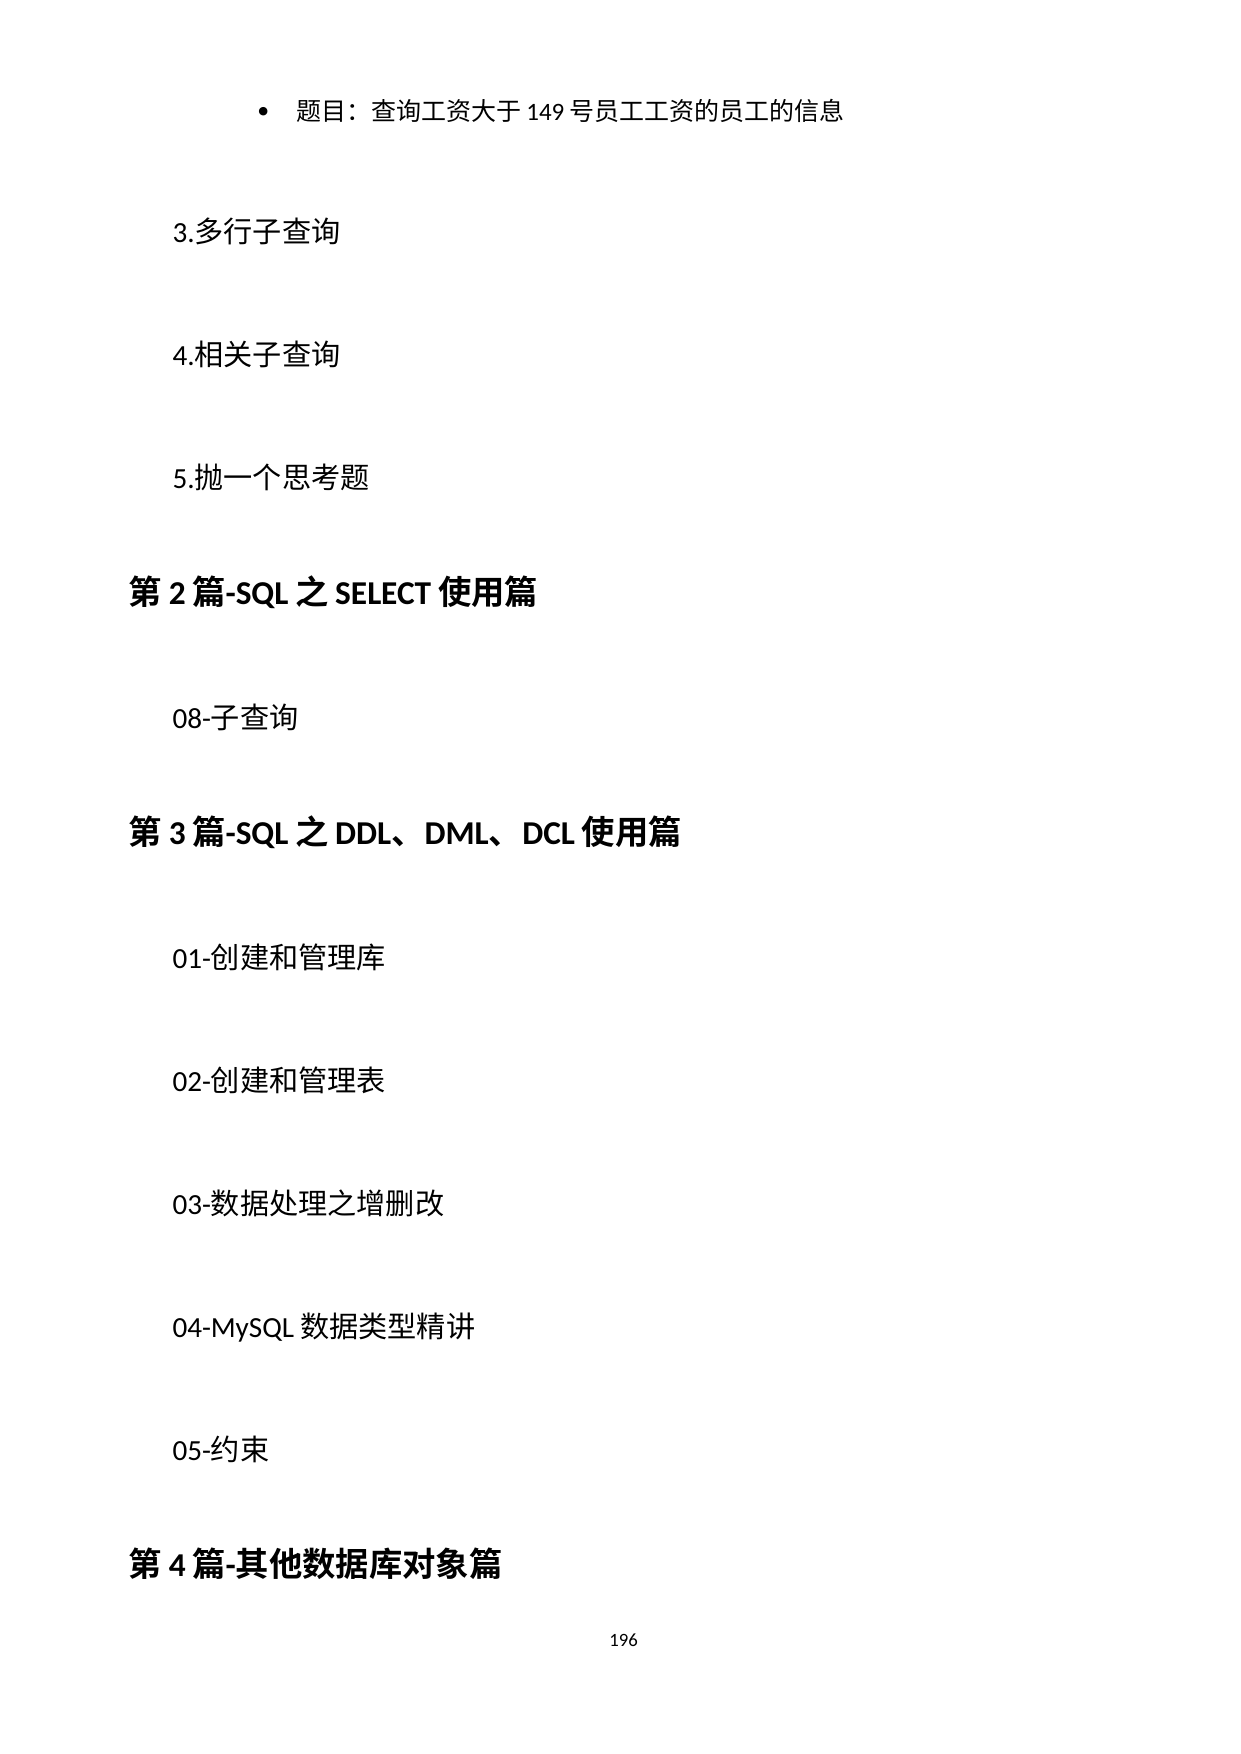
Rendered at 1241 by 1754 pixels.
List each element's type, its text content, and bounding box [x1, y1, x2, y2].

subtitle 3.多行子查询 [172, 196, 1118, 264]
subtitle 第2篇-SQL之SELECT使用篇 [128, 556, 1118, 624]
subtitle 04-MySQL数据类型精讲 [172, 1291, 1118, 1359]
subtitle 08-子查询 [172, 682, 1118, 750]
subtitle 02-创建和管理表 [172, 1045, 1118, 1113]
subtitle 第4篇-其他数据库对象篇 [128, 1528, 1118, 1596]
list 题目：查询工资大于149号员工工资的员工的信息 [259, 76, 1118, 144]
subtitle 01-创建和管理库 [172, 922, 1118, 990]
subtitle 03-数据处理之增删改 [172, 1168, 1118, 1236]
subtitle 5.抛一个思考题 [172, 442, 1118, 510]
subtitle 4.相关子查询 [172, 319, 1118, 387]
subtitle 05-约束 [172, 1414, 1118, 1482]
subtitle 第3篇-SQL之DDL、DML、DCL使用篇 [128, 796, 1118, 864]
